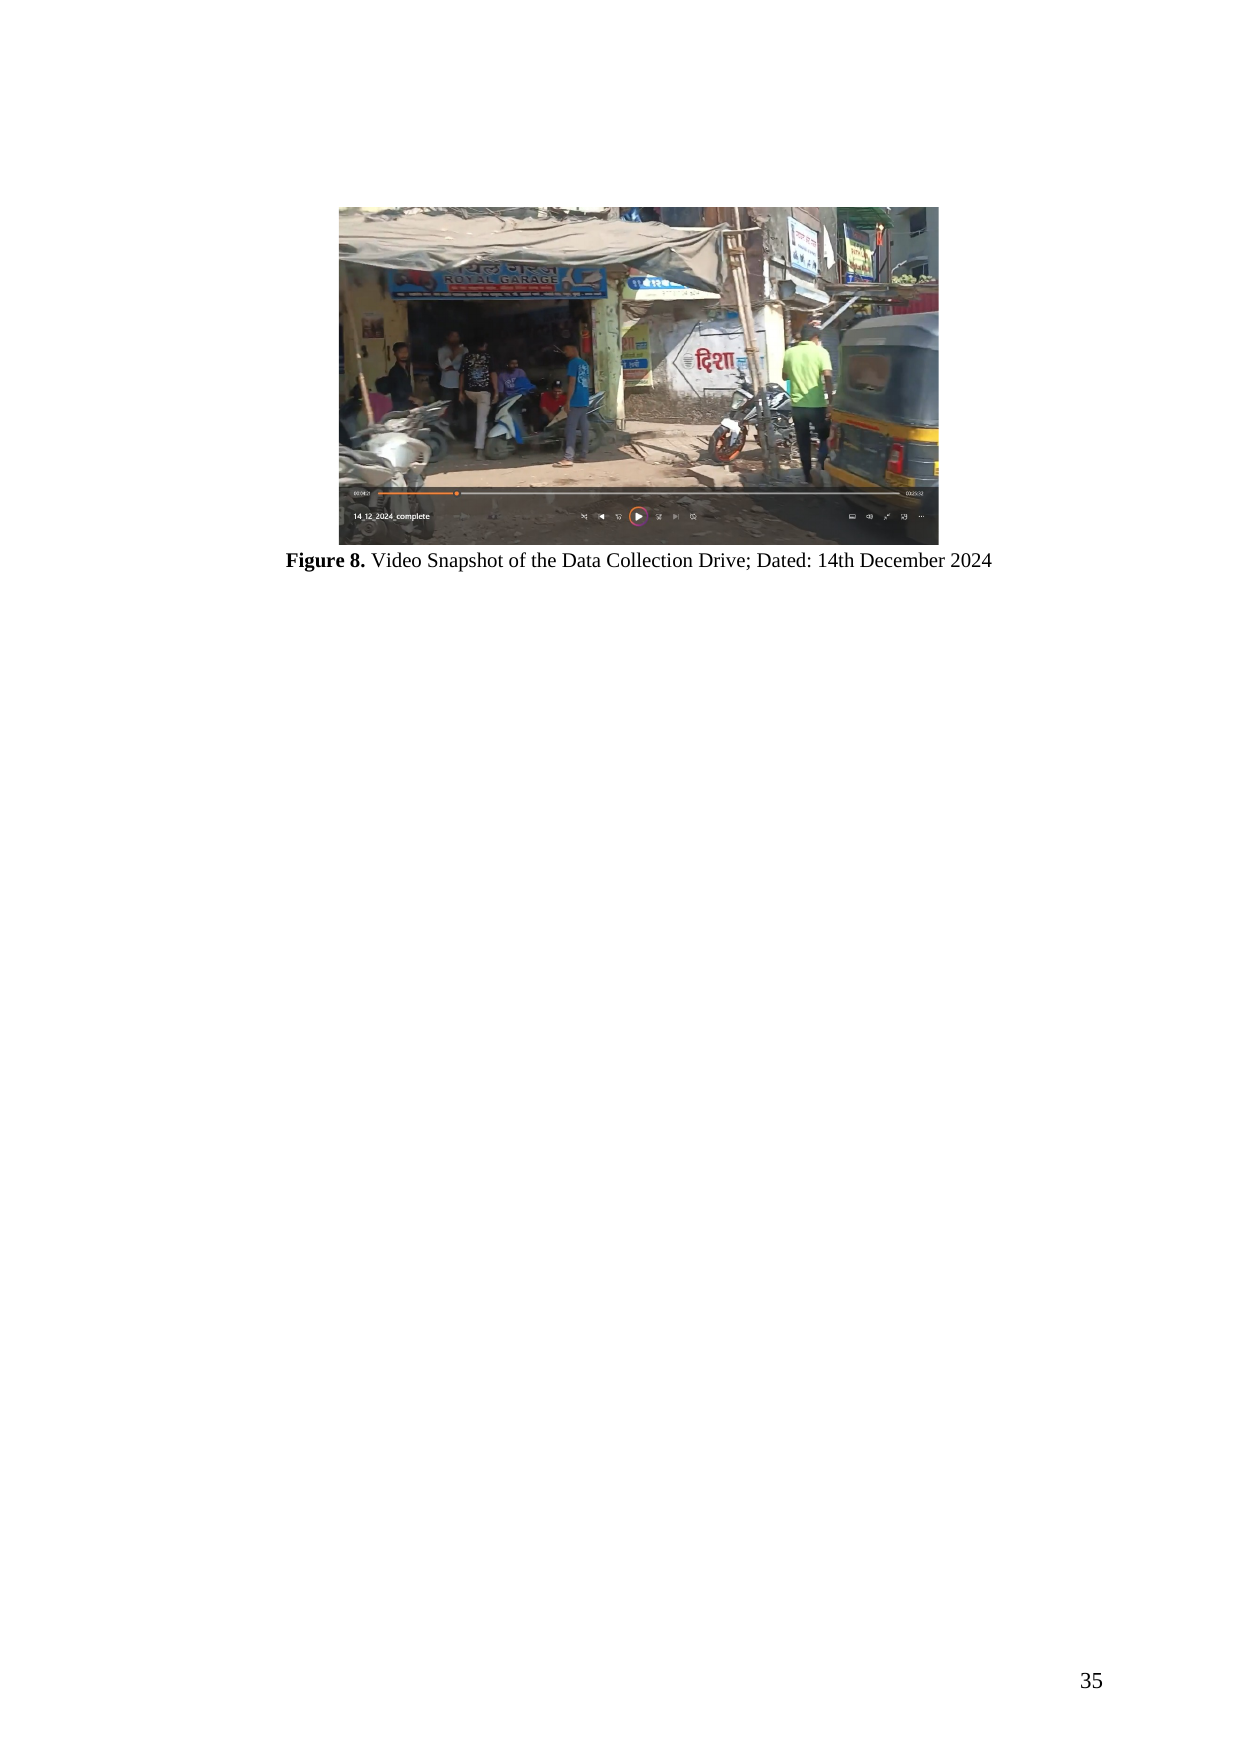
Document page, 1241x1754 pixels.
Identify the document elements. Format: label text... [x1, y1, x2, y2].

picture [338, 207, 939, 545]
text Figure 8. Video Snapshot of the Data Collection Drive; Dated: 14th December 2024 [175, 548, 1103, 572]
